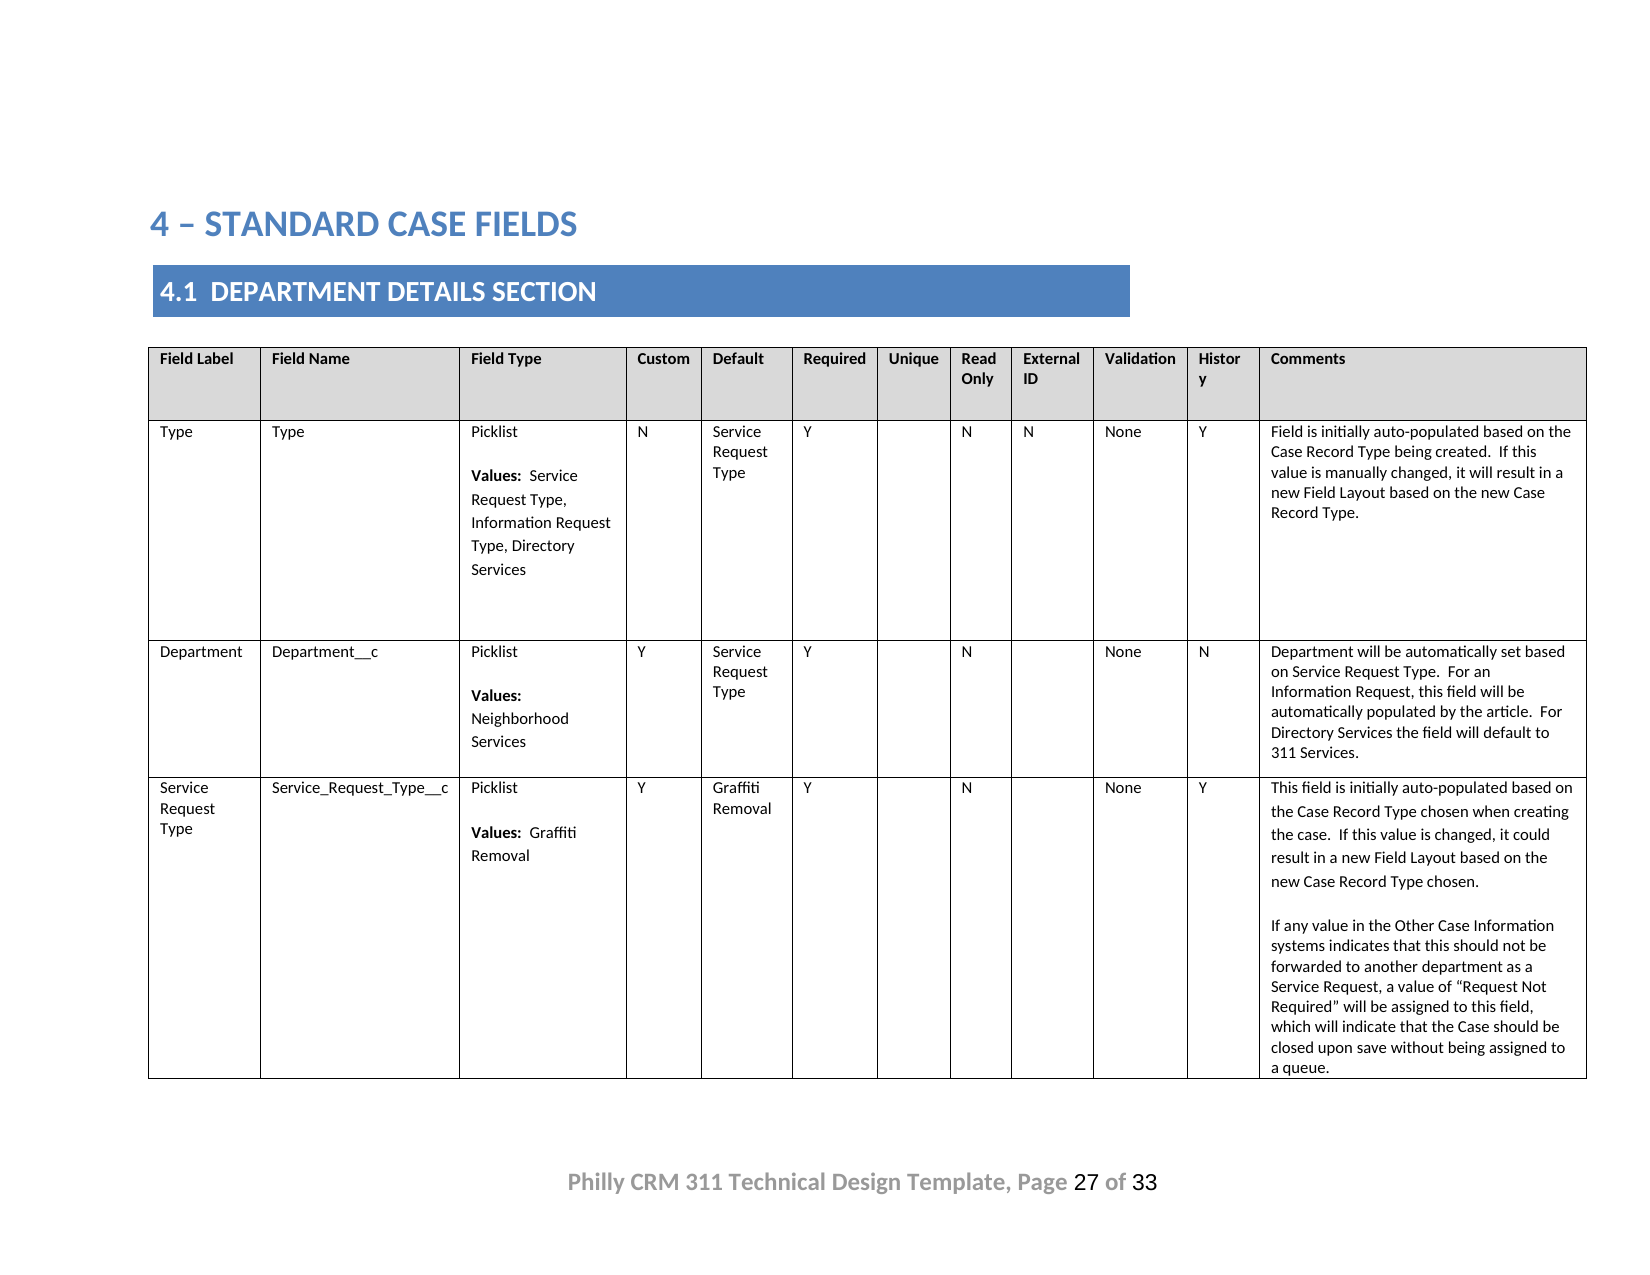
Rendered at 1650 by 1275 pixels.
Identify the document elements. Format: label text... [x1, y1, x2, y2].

table_header Read Only [951, 348, 1011, 420]
table_cell [878, 778, 950, 1078]
table_cell Type [261, 421, 459, 640]
table_cell [1012, 778, 1093, 1078]
table_cell Y [627, 641, 701, 777]
table_cell N [951, 421, 1011, 640]
table_header Default [702, 348, 792, 420]
table_cell [878, 641, 950, 777]
table_cell None [1094, 641, 1187, 777]
table_cell Department [149, 641, 260, 777]
table_cell Department will be automatically set based on Service Request Type. For an Information Request, this field will be automatically populated by the article. For Directory Services the field will default to 311 Services. [1260, 641, 1586, 777]
table_cell None [1094, 421, 1187, 640]
table_cell Picklist Values: Graffiti Removal [460, 778, 626, 1078]
table_cell [1012, 641, 1093, 777]
table_cell Y [793, 421, 877, 640]
table_cell N [627, 421, 701, 640]
table_cell N [1188, 641, 1259, 777]
table_cell Department__c [261, 641, 459, 777]
table_cell Graffiti Removal [702, 778, 792, 1078]
table_cell Picklist Values: Service Request Type, Information Request Type, Directory Services [460, 421, 626, 640]
table_header Required [793, 348, 877, 420]
table_cell Y [793, 778, 877, 1078]
table_header 4.1 DEPARTMENT DETAILS SECTION [155, 267, 1128, 315]
table_header External ID [1012, 348, 1093, 420]
table_cell N [951, 778, 1011, 1078]
table_cell Y [1188, 778, 1259, 1078]
table_header Custom [627, 348, 701, 420]
table_cell N [1012, 421, 1093, 640]
table_cell This field is initially auto-populated based on the Case Record Type chosen when creating the case. If this value is changed, it could result in a new Field Layout based on the new Case Record Type chosen. If any value in the Other Case Information systems indicates that this should not be forwarded to another department as a Service Request, a value of “Request Not Required” will be assigned to this field, which will indicate that the Case should be closed upon save without being assigned to a queue. [1260, 778, 1586, 1078]
table_cell Picklist Values: Neighborhood Services [460, 641, 626, 777]
table_cell Service Request Type [702, 641, 792, 777]
table_cell Y [1188, 421, 1259, 640]
table_cell Y [793, 641, 877, 777]
table_header Comments [1260, 348, 1586, 420]
table_header Field Label [149, 348, 260, 420]
table_header Field Name [261, 348, 459, 420]
table_cell None [1094, 778, 1187, 1078]
table_cell Field is initially auto-populated based on the Case Record Type being created. If this value is manually changed, it will result in a new Field Layout based on the new Case Record Type. [1260, 421, 1586, 640]
table_cell Service Request Type [149, 778, 260, 1078]
table_header Validation [1094, 348, 1187, 420]
subtitle 4 – STANDARD CASE FIELDS [150, 200, 1575, 246]
table_cell [878, 421, 950, 640]
table_cell Service_Request_Type__c [261, 778, 459, 1078]
table_header Field Type [460, 348, 626, 420]
table_header Unique [878, 348, 950, 420]
table_cell N [951, 641, 1011, 777]
table_cell Y [627, 778, 701, 1078]
table_cell Type [149, 421, 260, 640]
table_cell Service Request Type [702, 421, 792, 640]
table_header History [1188, 348, 1259, 420]
